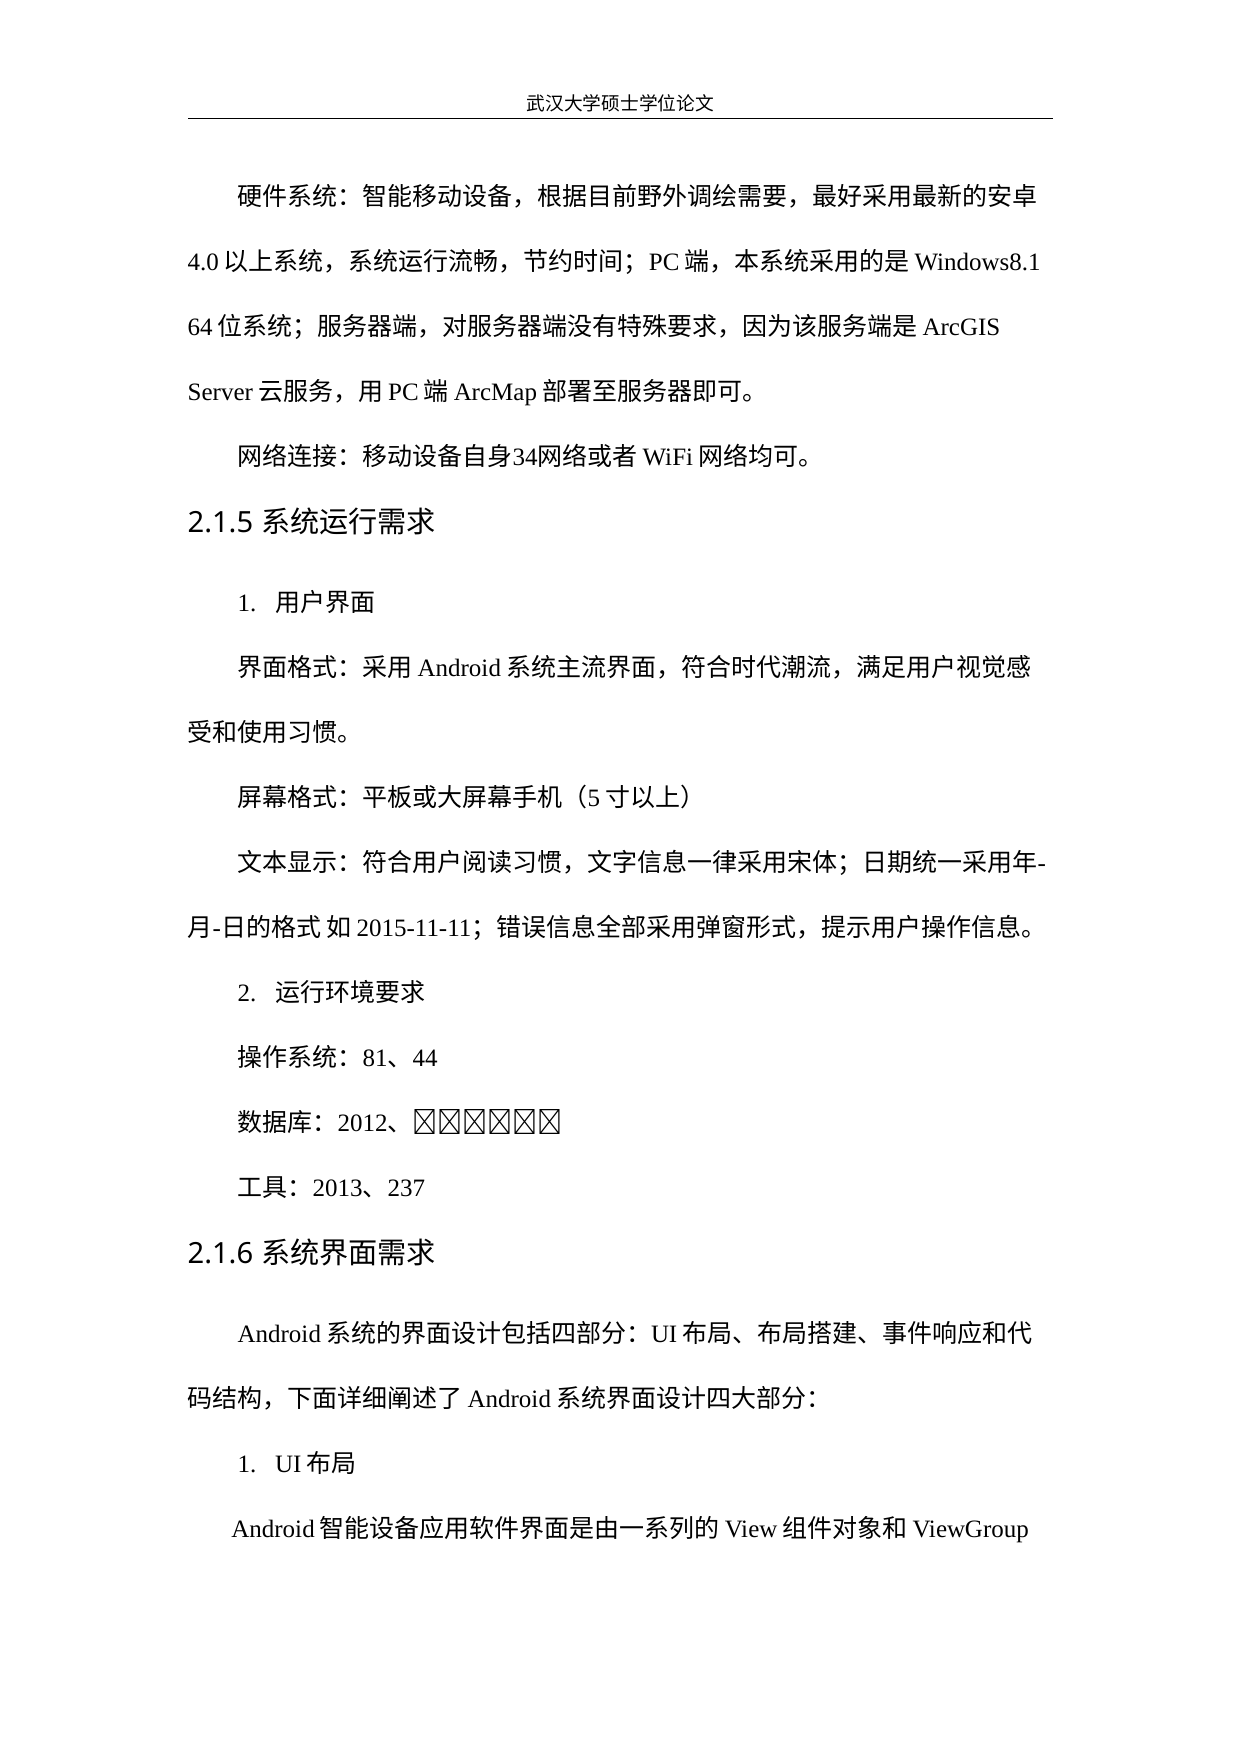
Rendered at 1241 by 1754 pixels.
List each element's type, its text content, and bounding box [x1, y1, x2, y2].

text 屏幕格式：平板或大屏幕手机（5寸以上） [187, 763, 1053, 828]
text 操作系统：、 [187, 1023, 1053, 1088]
subtitle 2.1.5 系统运行需求 [187, 487, 1053, 552]
text Android系统的界面设计包括四部分：UI布局、布局搭建、事件响应和代码结构，下面详细阐述了Android系统界面设计四大部分： [187, 1299, 1053, 1429]
subtitle 2.1.6 系统界面需求 [187, 1218, 1053, 1283]
text 文本显示：符合用户阅读习惯，文字信息一律采用宋体；日期统一采用年-月-日的格式 如2015-11-11；错误信息全部采用弹窗形式，提示用户操作信息。 [187, 828, 1053, 958]
text 数据库：、 [187, 1088, 1053, 1153]
list 运行环境要求 [237, 958, 1053, 1023]
text 硬件系统：智能移动设备，根据目前野外调绘需要，最好采用最新的安卓4.0以上系统，系统运行流畅，节约时间；PC端，本系统采用的是Windows8.1 64位系统；服务器端，对服务器端没有特殊要求，因为该服务端是ArcGIS Server云服务，用PC端ArcMap部署至服务器即可。 [187, 162, 1053, 422]
list 用户界面 [237, 568, 1053, 633]
text 界面格式：采用Android系统主流界面，符合时代潮流，满足用户视觉感受和使用习惯。 [187, 633, 1053, 763]
text 工具：、 [187, 1153, 1053, 1218]
text 网络连接：移动设备自身网络或者WiFi网络均可。 [187, 422, 1053, 487]
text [187, 1494, 1053, 1559]
list UI布局 [237, 1429, 1053, 1494]
